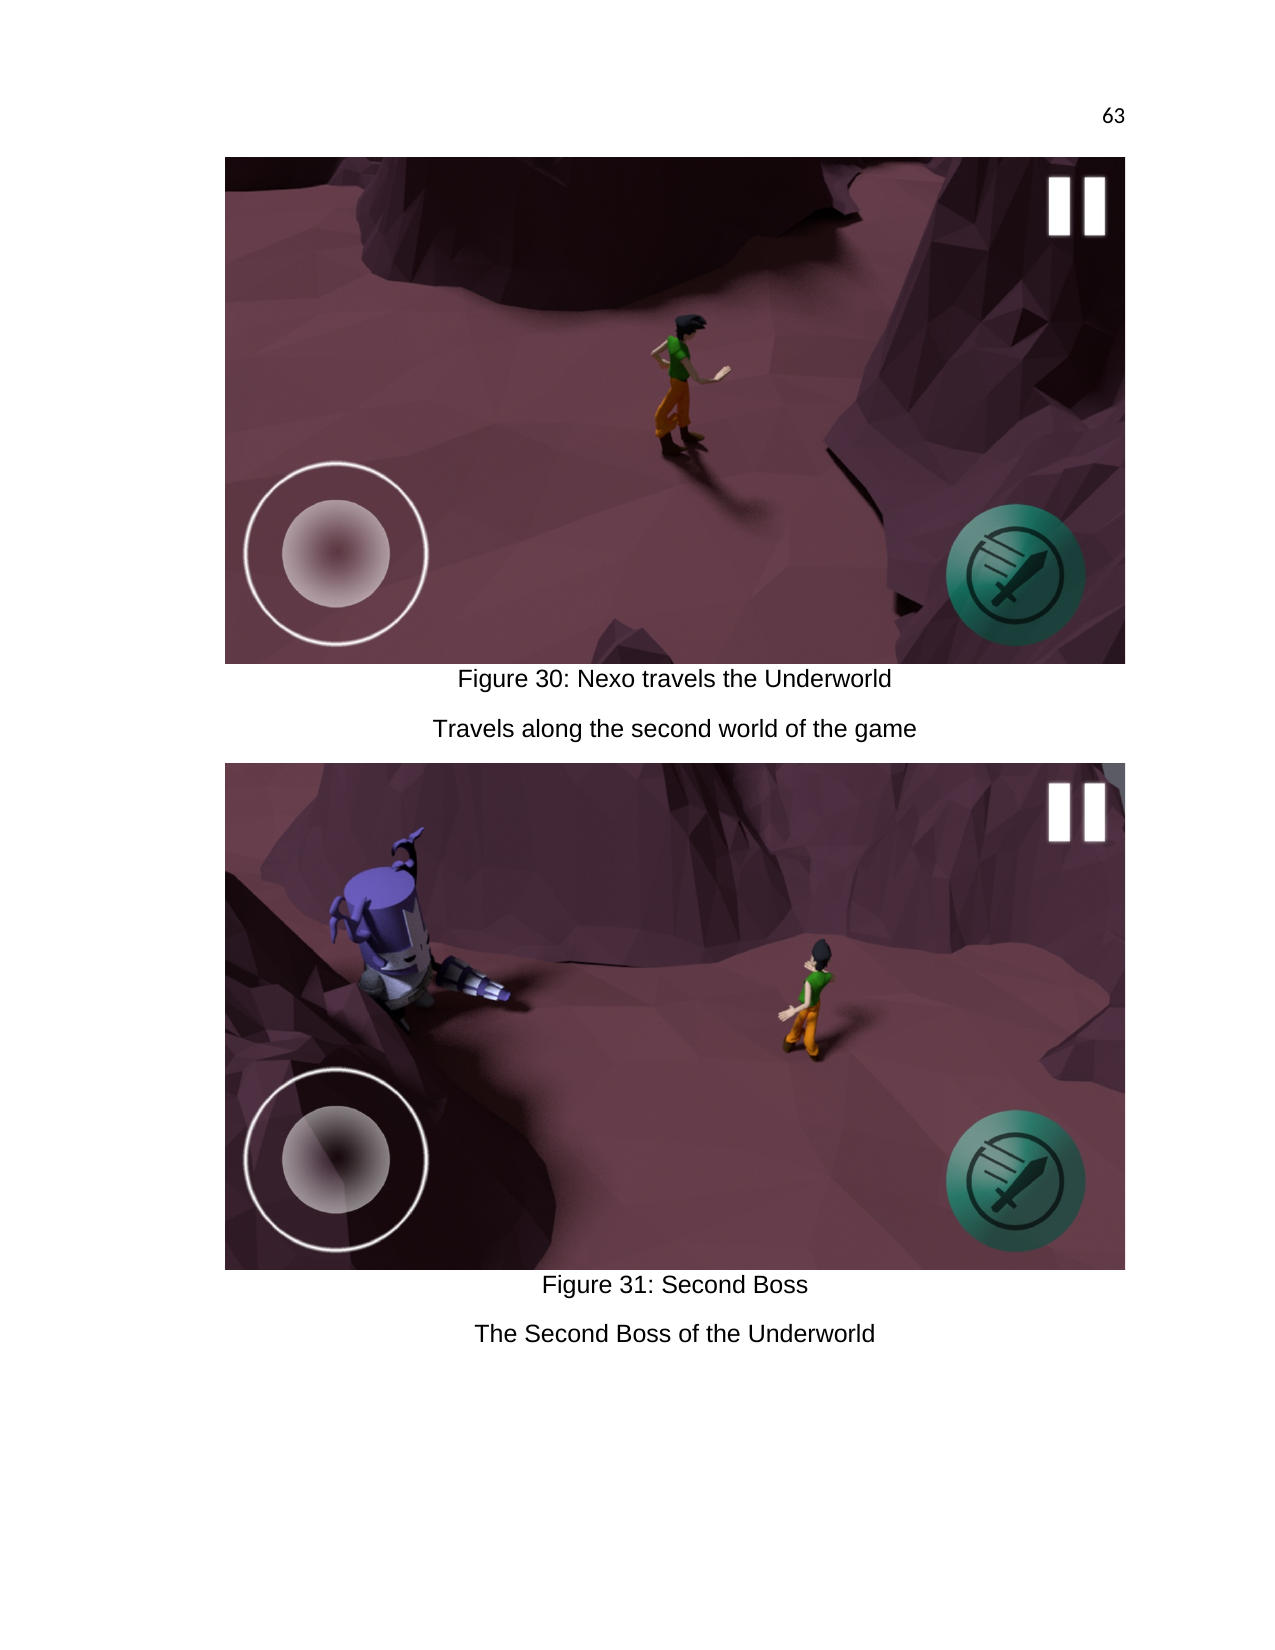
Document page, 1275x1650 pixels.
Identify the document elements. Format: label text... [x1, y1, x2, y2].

picture [225, 157, 1125, 664]
text Figure 30: Nexo travels the Underworld [225, 664, 1125, 693]
text Travels along the second world of the game [225, 714, 1125, 742]
text Figure 31: Second Boss [225, 1270, 1125, 1298]
picture [225, 763, 1125, 1270]
text The Second Boss of the Underworld [225, 1319, 1125, 1348]
